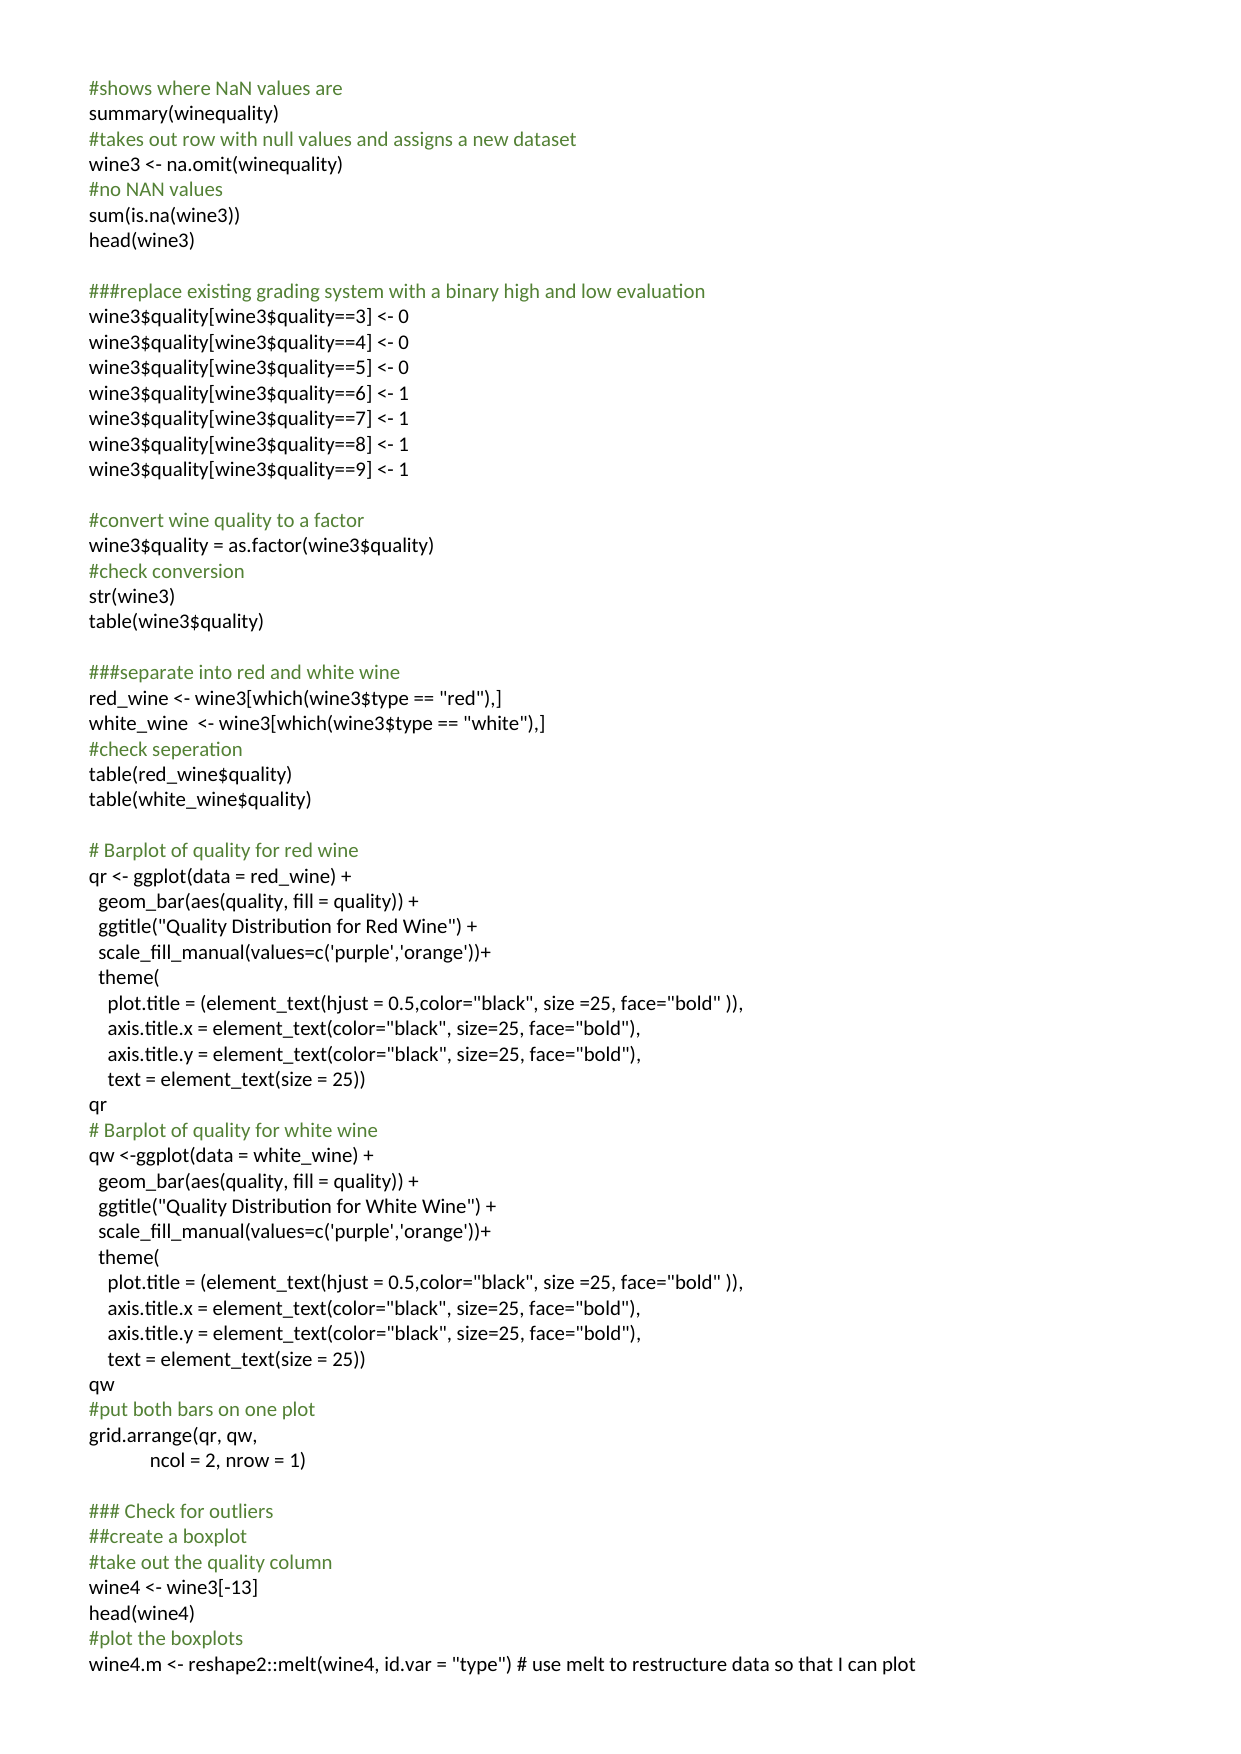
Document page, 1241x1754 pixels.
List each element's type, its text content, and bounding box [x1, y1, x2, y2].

text table(wine3$quality) [89, 609, 1137, 634]
text sum(is.na(wine3)) [89, 202, 1137, 227]
text geom_bar(aes(quality, fill = quality)) + [89, 1168, 1137, 1193]
text qw [89, 1371, 1137, 1397]
text red_wine <- wine3[which(wine3$type == "red"),] [89, 685, 1137, 710]
text scale_fill_manual(values=c('purple','orange'))+ [89, 939, 1137, 964]
text #convert wine quality to a factor [89, 507, 1137, 532]
text wine3$quality[wine3$quality==9] <- 1 [89, 456, 1137, 482]
text str(wine3) [89, 583, 1137, 609]
text wine3 <- na.omit(winequality) [89, 151, 1137, 177]
text grid.arrange(qr, qw, [89, 1422, 1137, 1447]
text text = element_text(size = 25)) [89, 1066, 1137, 1092]
text ggtitle("Quality Distribution for Red Wine") + [89, 914, 1137, 939]
text text = element_text(size = 25)) [89, 1346, 1137, 1371]
text ncol = 2, nrow = 1) [89, 1447, 1137, 1473]
text #shows where NaN values are [89, 75, 1137, 100]
text wine3$quality[wine3$quality==3] <- 0 [89, 304, 1137, 329]
text wine4 <- wine3[-13] [89, 1574, 1137, 1600]
text ###replace existing grading system with a binary high and low evaluation [89, 278, 1137, 304]
text ##create a boxplot [89, 1524, 1137, 1549]
text #plot the boxplots [89, 1625, 1137, 1651]
text theme( [89, 964, 1137, 990]
text #takes out row with null values and assigns a new dataset [89, 126, 1137, 151]
text qr [89, 1092, 1137, 1117]
text qw <-ggplot(data = white_wine) + [89, 1142, 1137, 1168]
text geom_bar(aes(quality, fill = quality)) + [89, 888, 1137, 914]
text theme( [89, 1244, 1137, 1269]
text scale_fill_manual(values=c('purple','orange'))+ [89, 1219, 1137, 1244]
text # Barplot of quality for white wine [89, 1117, 1137, 1142]
text white_wine <- wine3[which(wine3$type == "white"),] [89, 710, 1137, 736]
text axis.title.y = element_text(color="black", size=25, face="bold"), [89, 1041, 1137, 1066]
text summary(winequality) [89, 100, 1137, 126]
text # Barplot of quality for red wine [89, 837, 1137, 863]
text table(red_wine$quality) [89, 761, 1137, 787]
text #check conversion [89, 558, 1137, 583]
text ### Check for outliers [89, 1498, 1137, 1524]
text axis.title.x = element_text(color="black", size=25, face="bold"), [89, 1015, 1137, 1041]
text plot.title = (element_text(hjust = 0.5,color="black", size =25, face="bold" )), [89, 990, 1137, 1015]
text plot.title = (element_text(hjust = 0.5,color="black", size =25, face="bold" )), [89, 1269, 1137, 1295]
text wine3$quality[wine3$quality==8] <- 1 [89, 431, 1137, 456]
text wine3$quality = as.factor(wine3$quality) [89, 532, 1137, 558]
text ggtitle("Quality Distribution for White Wine") + [89, 1193, 1137, 1219]
text head(wine3) [89, 227, 1137, 253]
text wine4.m <- reshape2::melt(wine4, id.var = "type") # use melt to restructure data so that I can plot [89, 1651, 1137, 1676]
text qr <- ggplot(data = red_wine) + [89, 863, 1137, 888]
text wine3$quality[wine3$quality==5] <- 0 [89, 354, 1137, 380]
text #check seperation [89, 736, 1137, 761]
text table(white_wine$quality) [89, 787, 1137, 812]
text wine3$quality[wine3$quality==6] <- 1 [89, 380, 1137, 405]
text axis.title.x = element_text(color="black", size=25, face="bold"), [89, 1295, 1137, 1320]
text wine3$quality[wine3$quality==4] <- 0 [89, 329, 1137, 354]
text ###separate into red and white wine [89, 659, 1137, 685]
text axis.title.y = element_text(color="black", size=25, face="bold"), [89, 1320, 1137, 1346]
text #put both bars on one plot [89, 1397, 1137, 1422]
text head(wine4) [89, 1600, 1137, 1625]
text wine3$quality[wine3$quality==7] <- 1 [89, 405, 1137, 431]
text #no NAN values [89, 177, 1137, 202]
text #take out the quality column [89, 1549, 1137, 1574]
